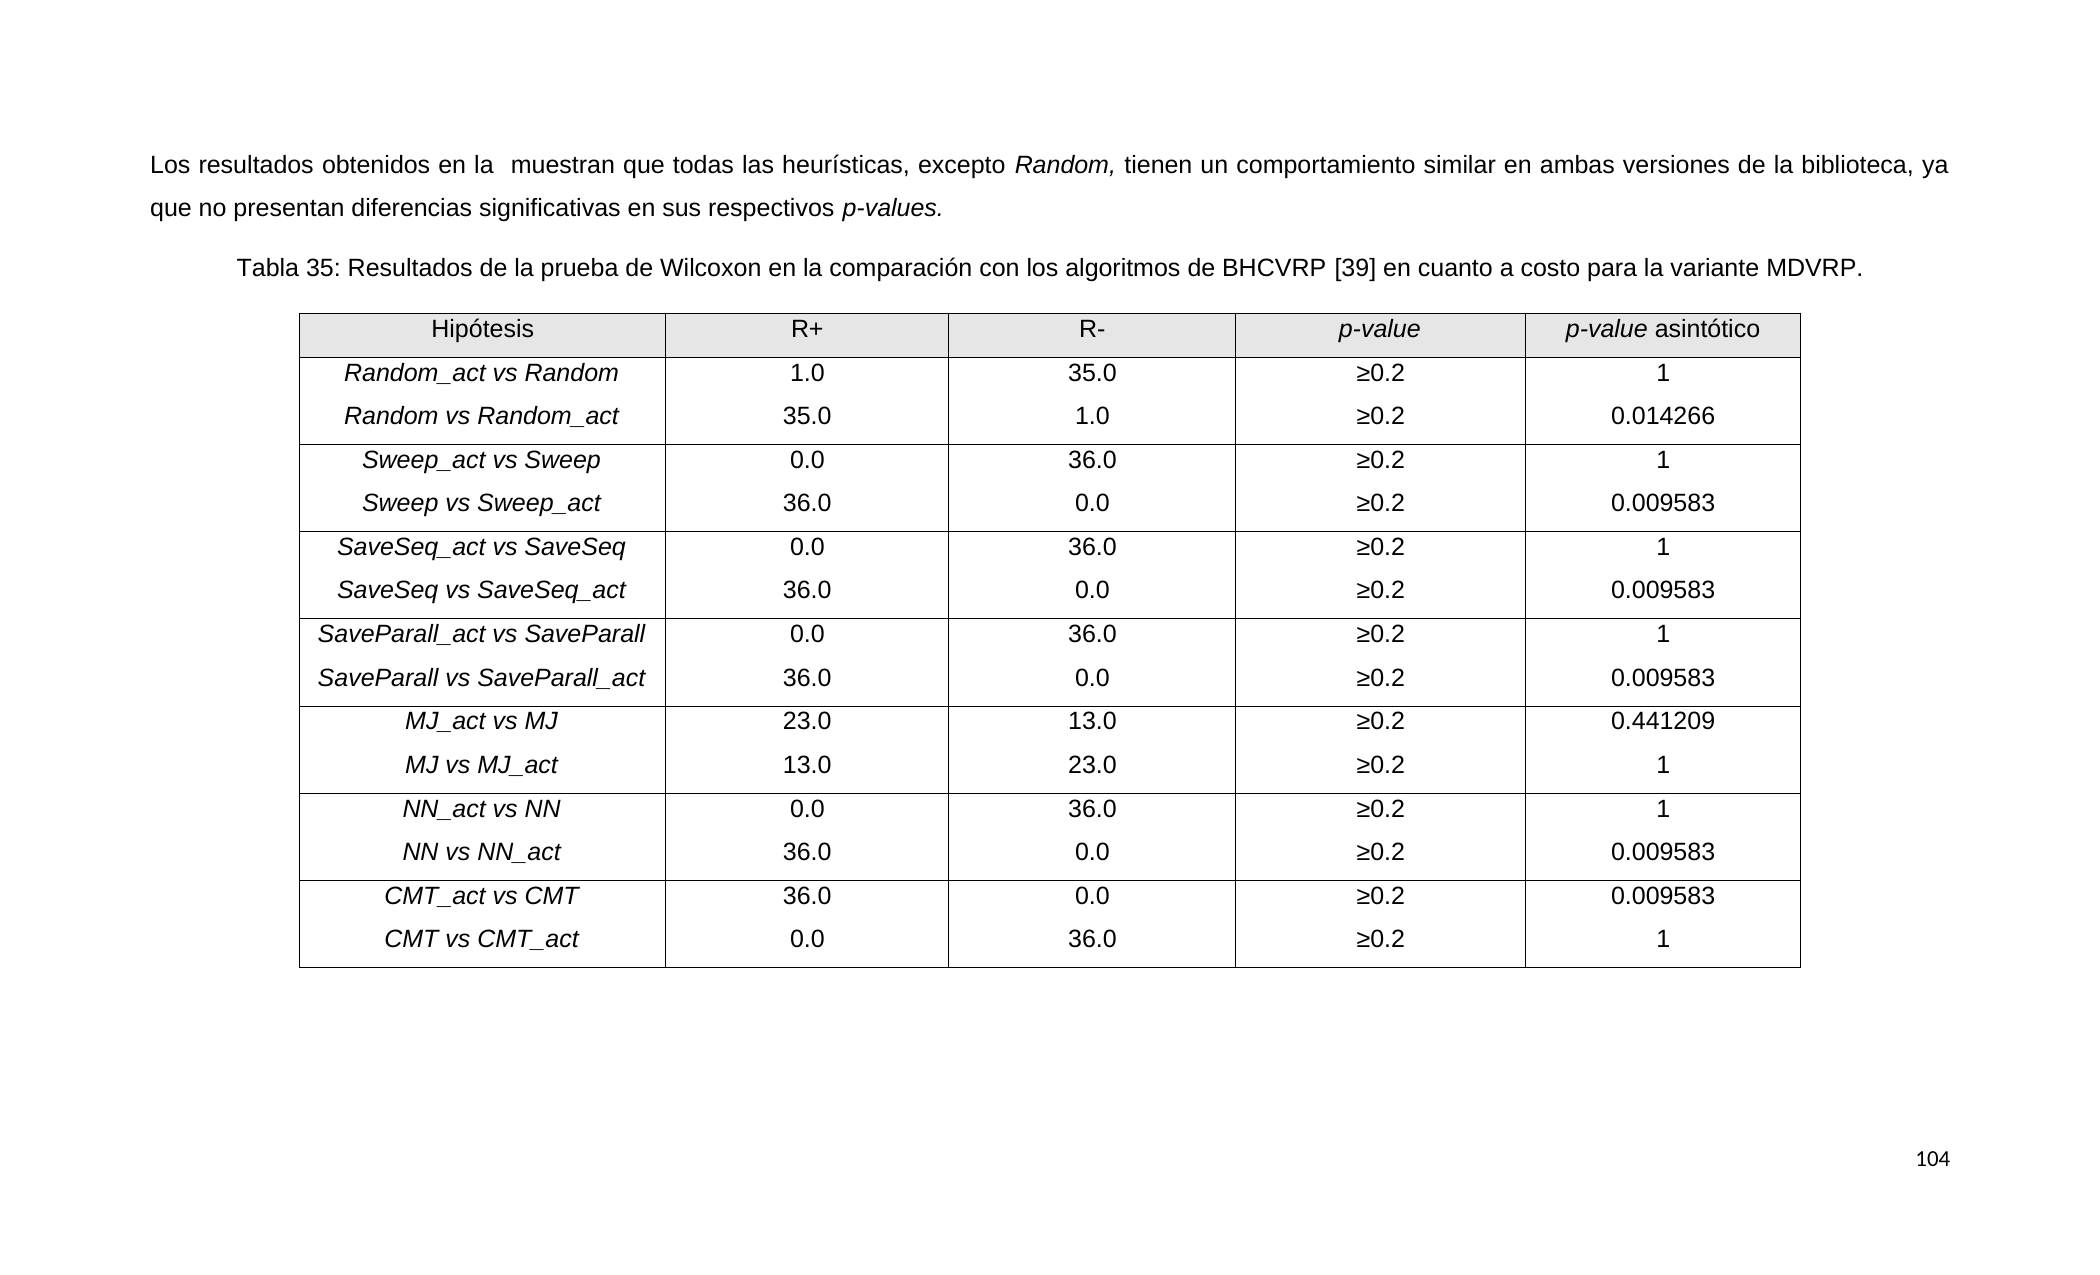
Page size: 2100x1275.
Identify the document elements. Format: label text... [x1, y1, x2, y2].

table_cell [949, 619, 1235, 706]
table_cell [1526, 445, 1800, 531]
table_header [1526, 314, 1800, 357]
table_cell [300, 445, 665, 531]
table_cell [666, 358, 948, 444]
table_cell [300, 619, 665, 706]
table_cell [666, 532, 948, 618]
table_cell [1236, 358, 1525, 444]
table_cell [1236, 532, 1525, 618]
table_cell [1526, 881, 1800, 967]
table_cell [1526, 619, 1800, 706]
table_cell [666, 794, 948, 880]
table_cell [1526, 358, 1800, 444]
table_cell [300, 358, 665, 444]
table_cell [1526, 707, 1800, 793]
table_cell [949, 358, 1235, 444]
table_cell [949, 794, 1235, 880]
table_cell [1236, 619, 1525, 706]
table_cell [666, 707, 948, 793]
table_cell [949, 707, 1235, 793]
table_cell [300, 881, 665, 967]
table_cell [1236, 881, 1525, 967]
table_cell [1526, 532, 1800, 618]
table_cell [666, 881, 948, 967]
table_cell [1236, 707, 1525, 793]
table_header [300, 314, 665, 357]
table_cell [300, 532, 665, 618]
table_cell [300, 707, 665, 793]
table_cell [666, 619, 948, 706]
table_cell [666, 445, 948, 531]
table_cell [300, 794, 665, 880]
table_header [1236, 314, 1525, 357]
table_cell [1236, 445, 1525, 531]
text Los resultados obtenidos en la Tabla 34 muestran que todas las heurísticas, excepto Random, tienen un comportamiento similar en ambas versiones de la biblioteca, ya que no presentan diferencias significativas en sus respectivos p-values. [150, 150, 1950, 222]
text Tabla 35: Resultados de la prueba de Wilcoxon en la comparación con los algoritmos de BHCVRP [39] en cuanto a costo para la variante MDVRP. [150, 253, 1950, 282]
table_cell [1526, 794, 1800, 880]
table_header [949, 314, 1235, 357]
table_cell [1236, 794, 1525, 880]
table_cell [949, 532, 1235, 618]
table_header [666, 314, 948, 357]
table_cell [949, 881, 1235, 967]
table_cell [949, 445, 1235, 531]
